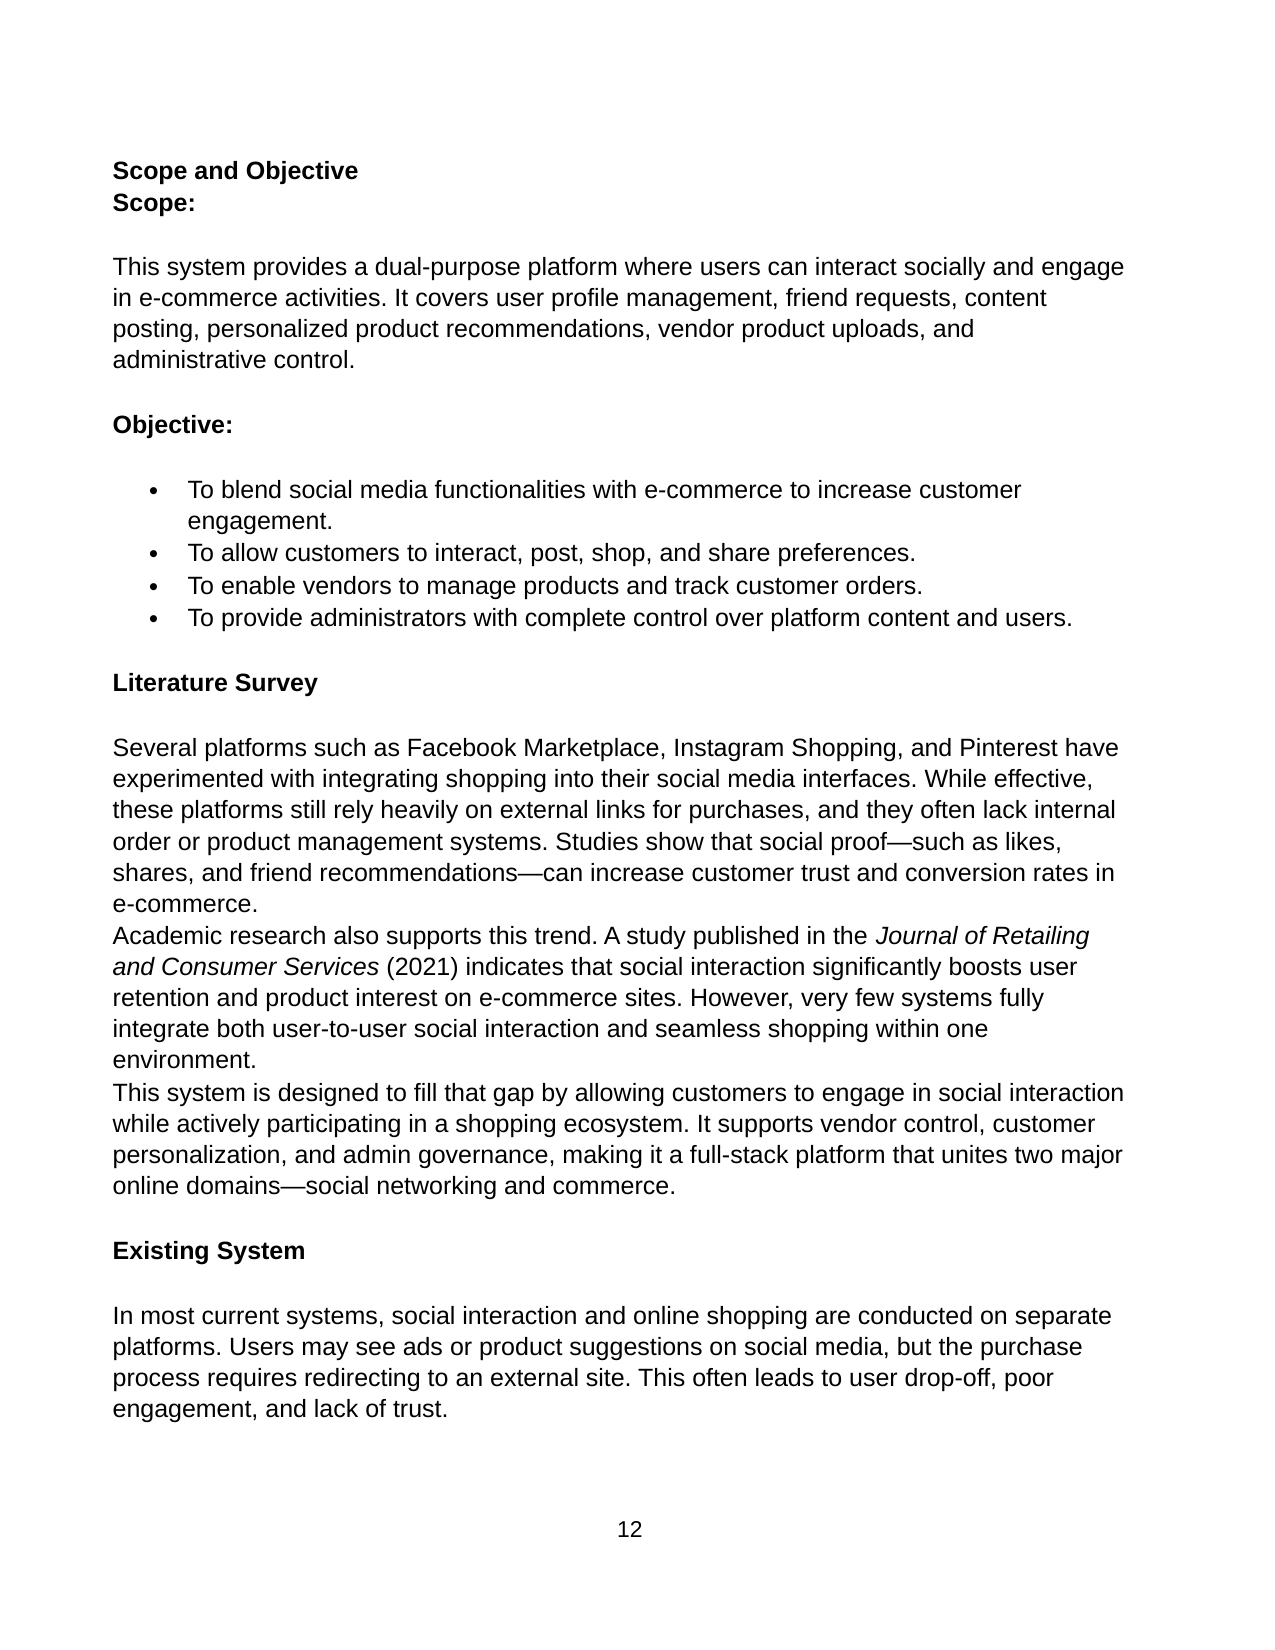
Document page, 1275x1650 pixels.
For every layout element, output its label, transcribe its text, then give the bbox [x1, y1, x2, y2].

text Existing System [112, 1236, 1126, 1264]
text Several platforms such as Facebook Marketplace, Instagram Shopping, and Pinterest have experimented with integrating shopping into their social media interfaces. While effective, these platforms still rely heavily on external links for purchases, and they often lack internal order or product management systems. Studies show that social proof—such as likes, shares, and friend recommendations—can increase customer trust and conversion rates in e-commerce. [112, 733, 1126, 917]
text Scope: [112, 188, 1126, 248]
list To provide administrators with complete control over platform content and users. [150, 603, 1126, 632]
text Objective: [112, 410, 1126, 438]
text In most current systems, social interaction and online shopping are conducted on separate platforms. Users may see ads or product suggestions on social media, but the purchase process requires redirecting to an external site. This often leads to user drop-off, poor engagement, and lack of trust. [112, 1301, 1126, 1423]
list To blend social media functionalities with e-commerce to increase customer engagement. [150, 475, 1126, 534]
text This system is designed to fill that gap by allowing customers to engage in social interaction while actively participating in a shopping ecosystem. It supports vendor control, customer personalization, and admin governance, making it a full-stack platform that unites two major online domains—social networking and commerce. [112, 1078, 1126, 1199]
text This system provides a dual-purpose platform where users can interact socially and engage in e-commerce activities. It covers user profile management, friend requests, content posting, personalized product recommendations, vendor product uploads, and administrative control. [112, 252, 1126, 373]
text Academic research also supports this trend. A study published in the Journal of Retailing and Consumer Services (2021) indicates that social interaction significantly boosts user retention and product interest on e-commerce sites. However, very few systems fully integrate both user-to-user social interaction and seamless shopping within one environment. [112, 921, 1126, 1074]
list To allow customers to interact, post, shop, and share preferences. [150, 538, 1126, 567]
list To enable vendors to manage products and track customer orders. [150, 571, 1126, 599]
text Literature Survey [112, 668, 1126, 697]
text Scope and Objective [112, 156, 1126, 184]
